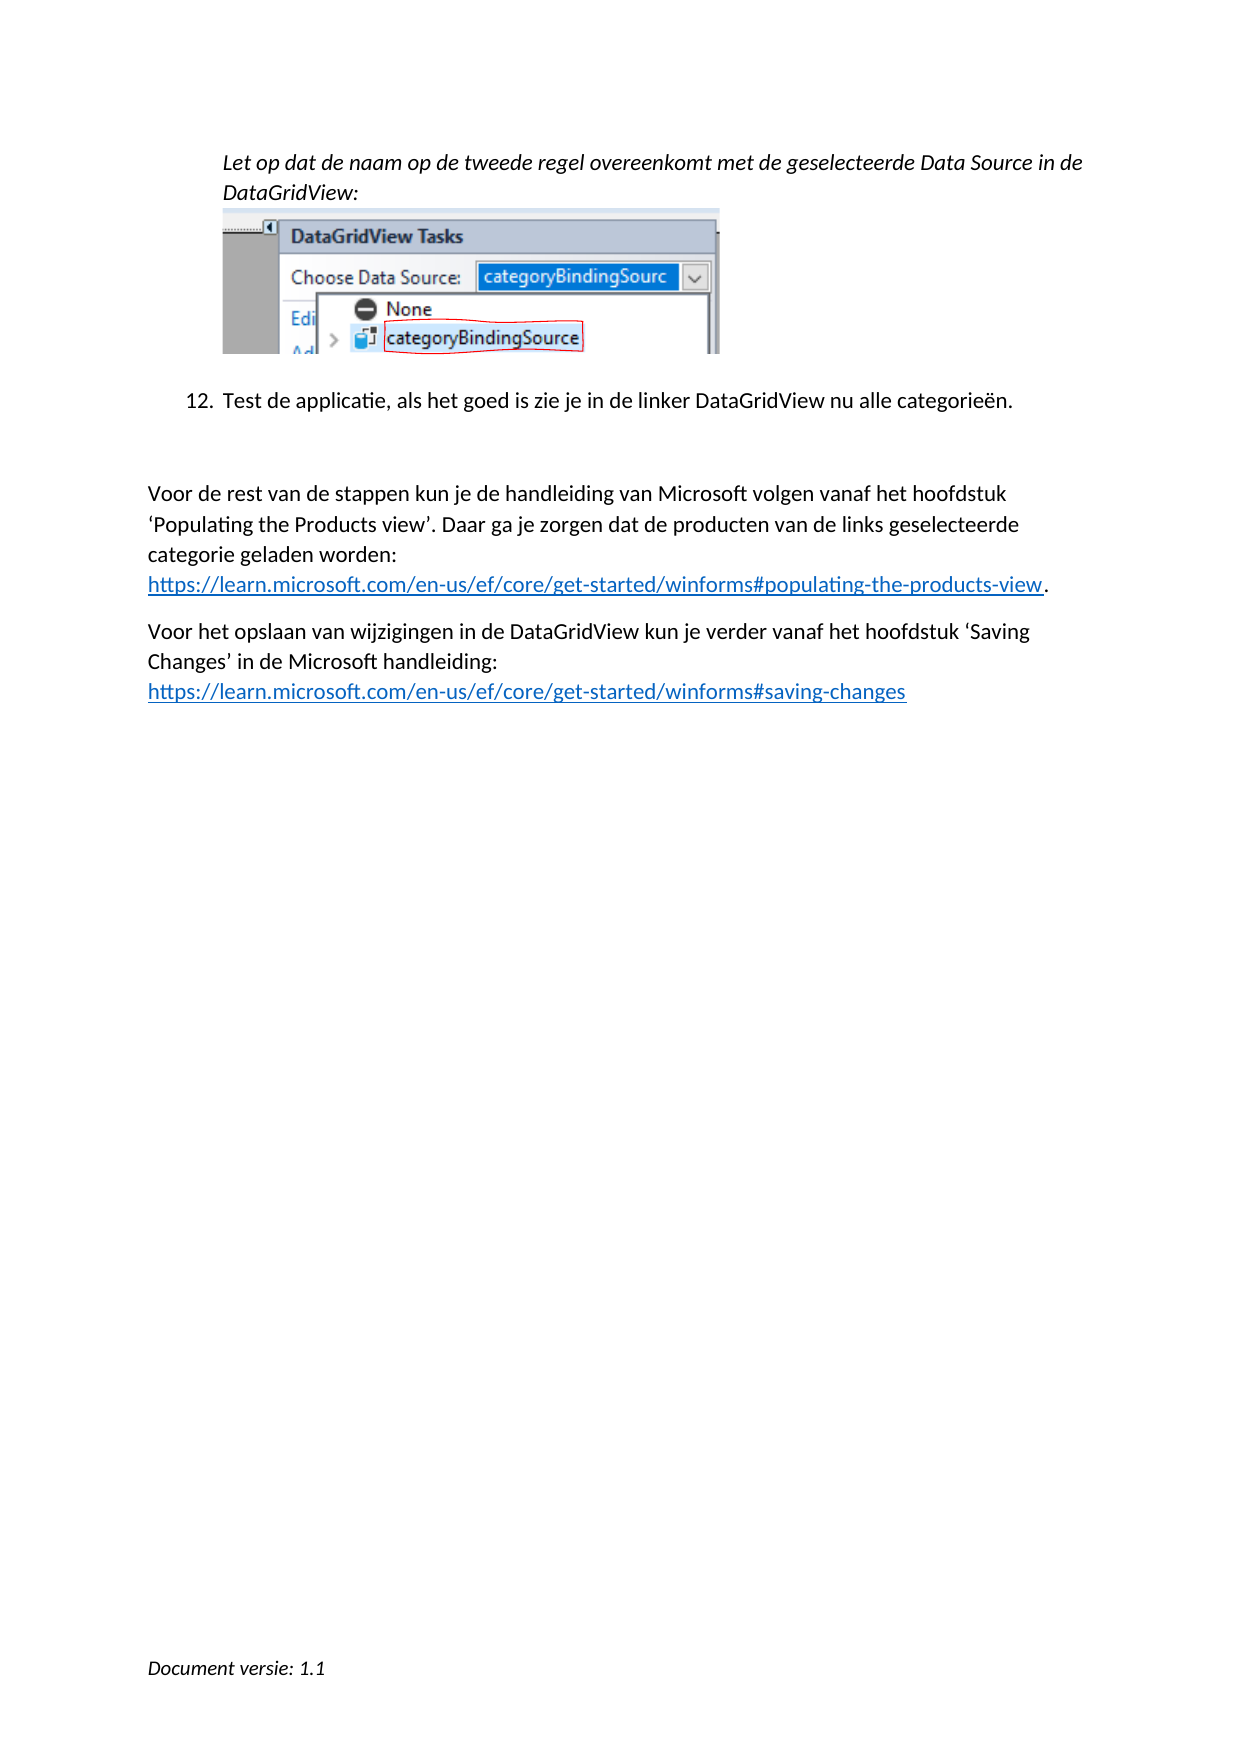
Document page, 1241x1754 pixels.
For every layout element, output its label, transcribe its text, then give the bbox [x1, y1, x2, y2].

picture [222, 208, 720, 354]
list Let op dat de naam op de tweede regel overeenkomt met de geselecteerde Data Source in de DataGridView: [223, 148, 1093, 206]
list Test de applicatie, als het goed is zie je in de linker DataGridView nu alle categorieën. [185, 386, 1093, 414]
text Voor het opslaan van wijzigingen in de DataGridView kun je verder vanaf het hoofdstuk ‘Saving Changes’ in de Microsoft handleiding: https://learn.microsoft.com/en-us/ef/core/get-started/winforms#saving-changes [148, 617, 1093, 705]
picture [385, 320, 582, 353]
text Voor de rest van de stappen kun je de handleiding van Microsoft volgen vanaf het hoofdstuk ‘Populating the Products view’. Daar ga je zorgen dat de producten van de links geselecteerde categorie geladen worden: https://learn.microsoft.com/en-us/ef/core/get-started/winforms#populating-the-products-view. [148, 479, 1093, 598]
